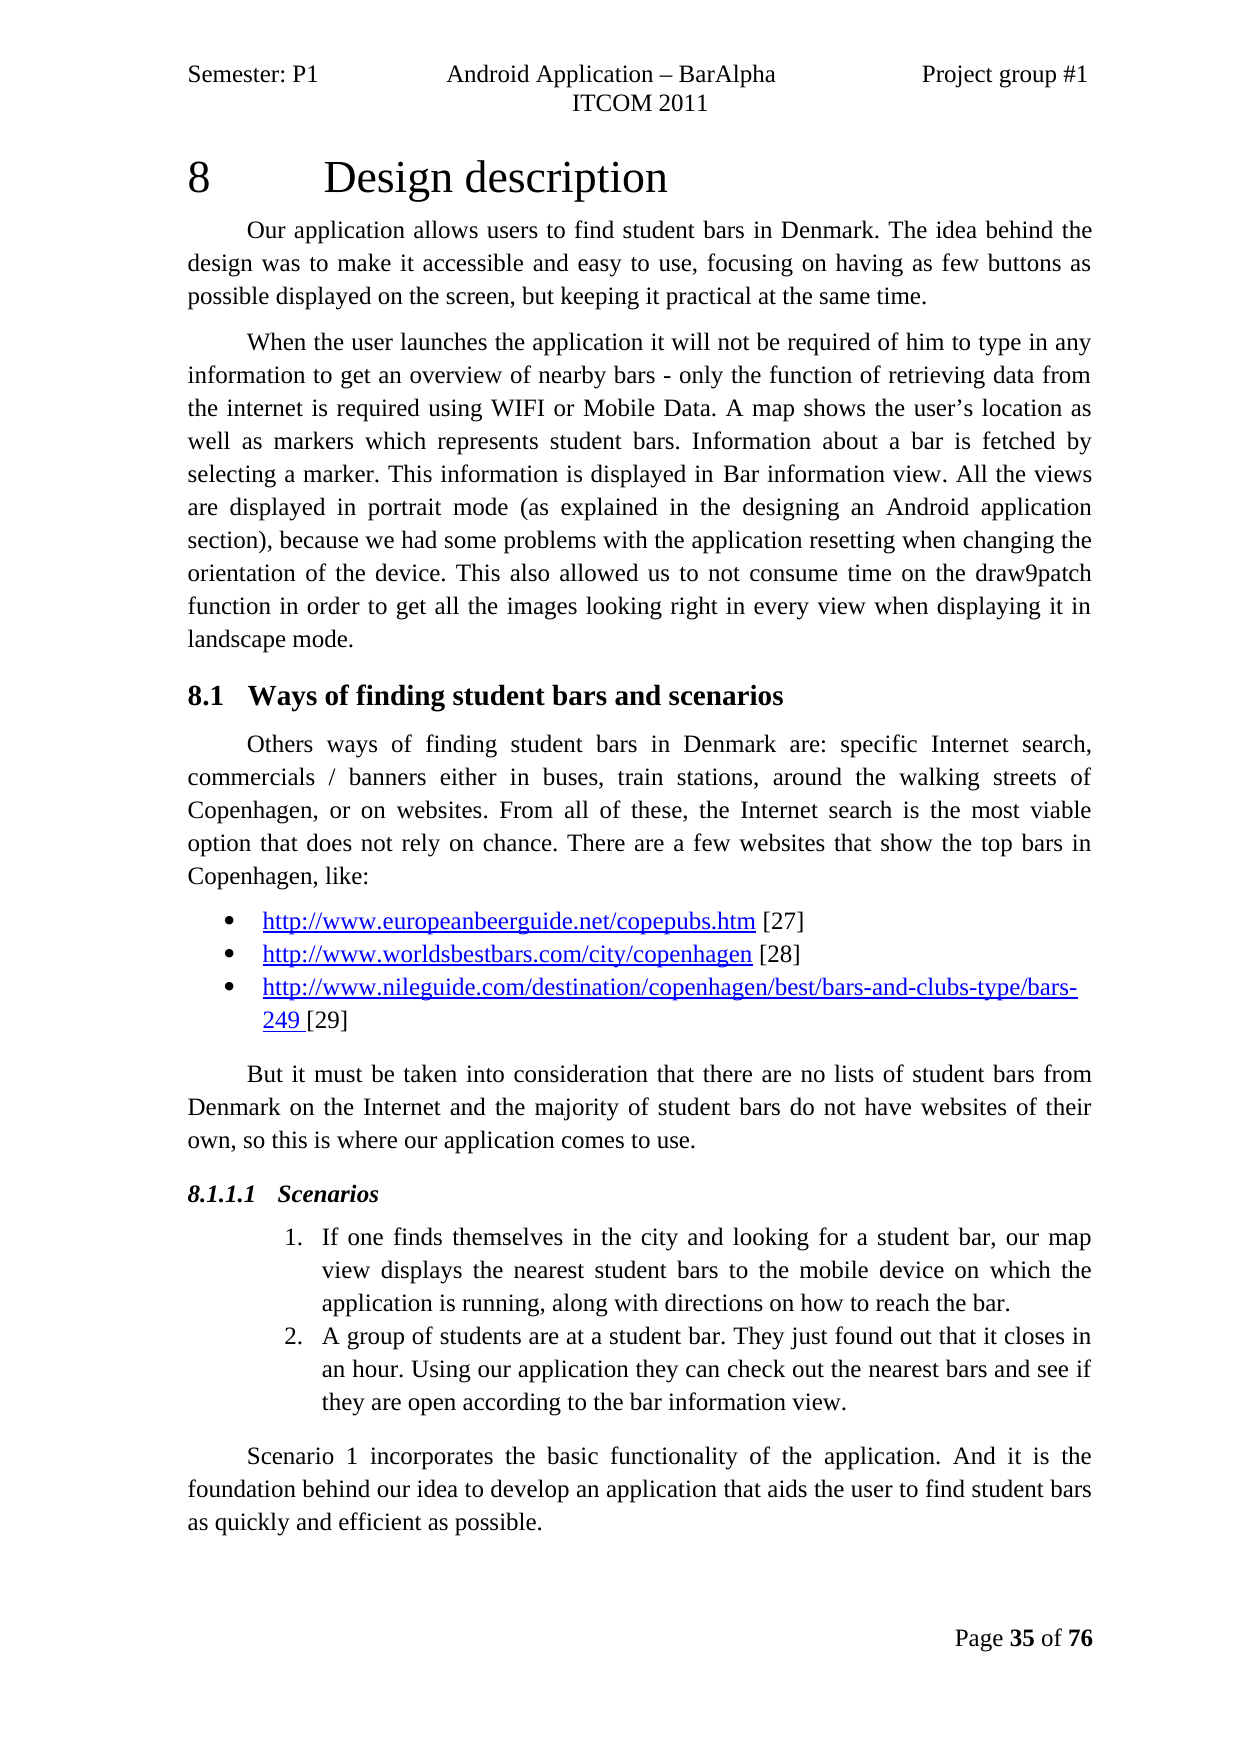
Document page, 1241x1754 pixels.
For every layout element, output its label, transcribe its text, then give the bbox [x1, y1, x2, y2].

text Others ways of finding student bars in Denmark are: specific Internet search, commercials / banners either in buses, train stations, around the walking streets of Copenhagen, or on websites. From all of these, the Internet search is the most viable option that does not rely on chance. There are a few websites that show the top bars in Copenhagen, like: [187, 729, 1093, 890]
subtitle Design description [187, 150, 1093, 203]
list http://www.nileguide.com/destination/copenhagen/best/bars-and-clubs-type/bars-249 [29] [225, 972, 1093, 1034]
list http://www.worldsbestbars.com/city/copenhagen [28] [225, 939, 1093, 968]
list If one finds themselves in the city and looking for a student bar, our map view displays the nearest student bars to the mobile device on which the application is running, along with directions on how to reach the bar. [284, 1222, 1093, 1317]
subtitle Ways of finding student bars and scenarios [187, 678, 1093, 711]
text Scenarios [187, 1179, 1093, 1208]
list A group of students are at a student bar. They just found out that it closes in an hour. Using our application they can check out the nearest bars and see if they are open according to the bar information view. [284, 1321, 1093, 1416]
text Our application allows users to find student bars in Denmark. The idea behind the design was to make it accessible and easy to use, focusing on having as few buttons as possible displayed on the screen, but keeping it practical at the same time. [187, 215, 1093, 310]
text Scenario 1 incorporates the basic functionality of the application. And it is the foundation behind our idea to develop an application that aids the user to find student bars as quickly and efficient as possible. [187, 1441, 1093, 1536]
text When the user launches the application it will not be required of him to type in any information to get an overview of nearby bars - only the function of retrieving data from the internet is required using WIFI or Mobile Data. A map shows the user’s location as well as markers which represents student bars. Information about a bar is fetched by selecting a marker. This information is displayed in Bar information view. All the views are displayed in portrait mode (as explained in the designing an Android application section), because we had some problems with the application resetting when changing the orientation of the device. This also allowed us to not consume time on the draw9patch function in order to get all the images looking right in every view when displaying it in landscape mode. [187, 327, 1093, 653]
text But it must be taken into consideration that there are no lists of student bars from Denmark on the Internet and the majority of student bars do not have websites of their own, so this is where our application comes to use. [187, 1059, 1093, 1154]
list http://www.europeanbeerguide.net/copepubs.htm [27] [225, 906, 1093, 935]
